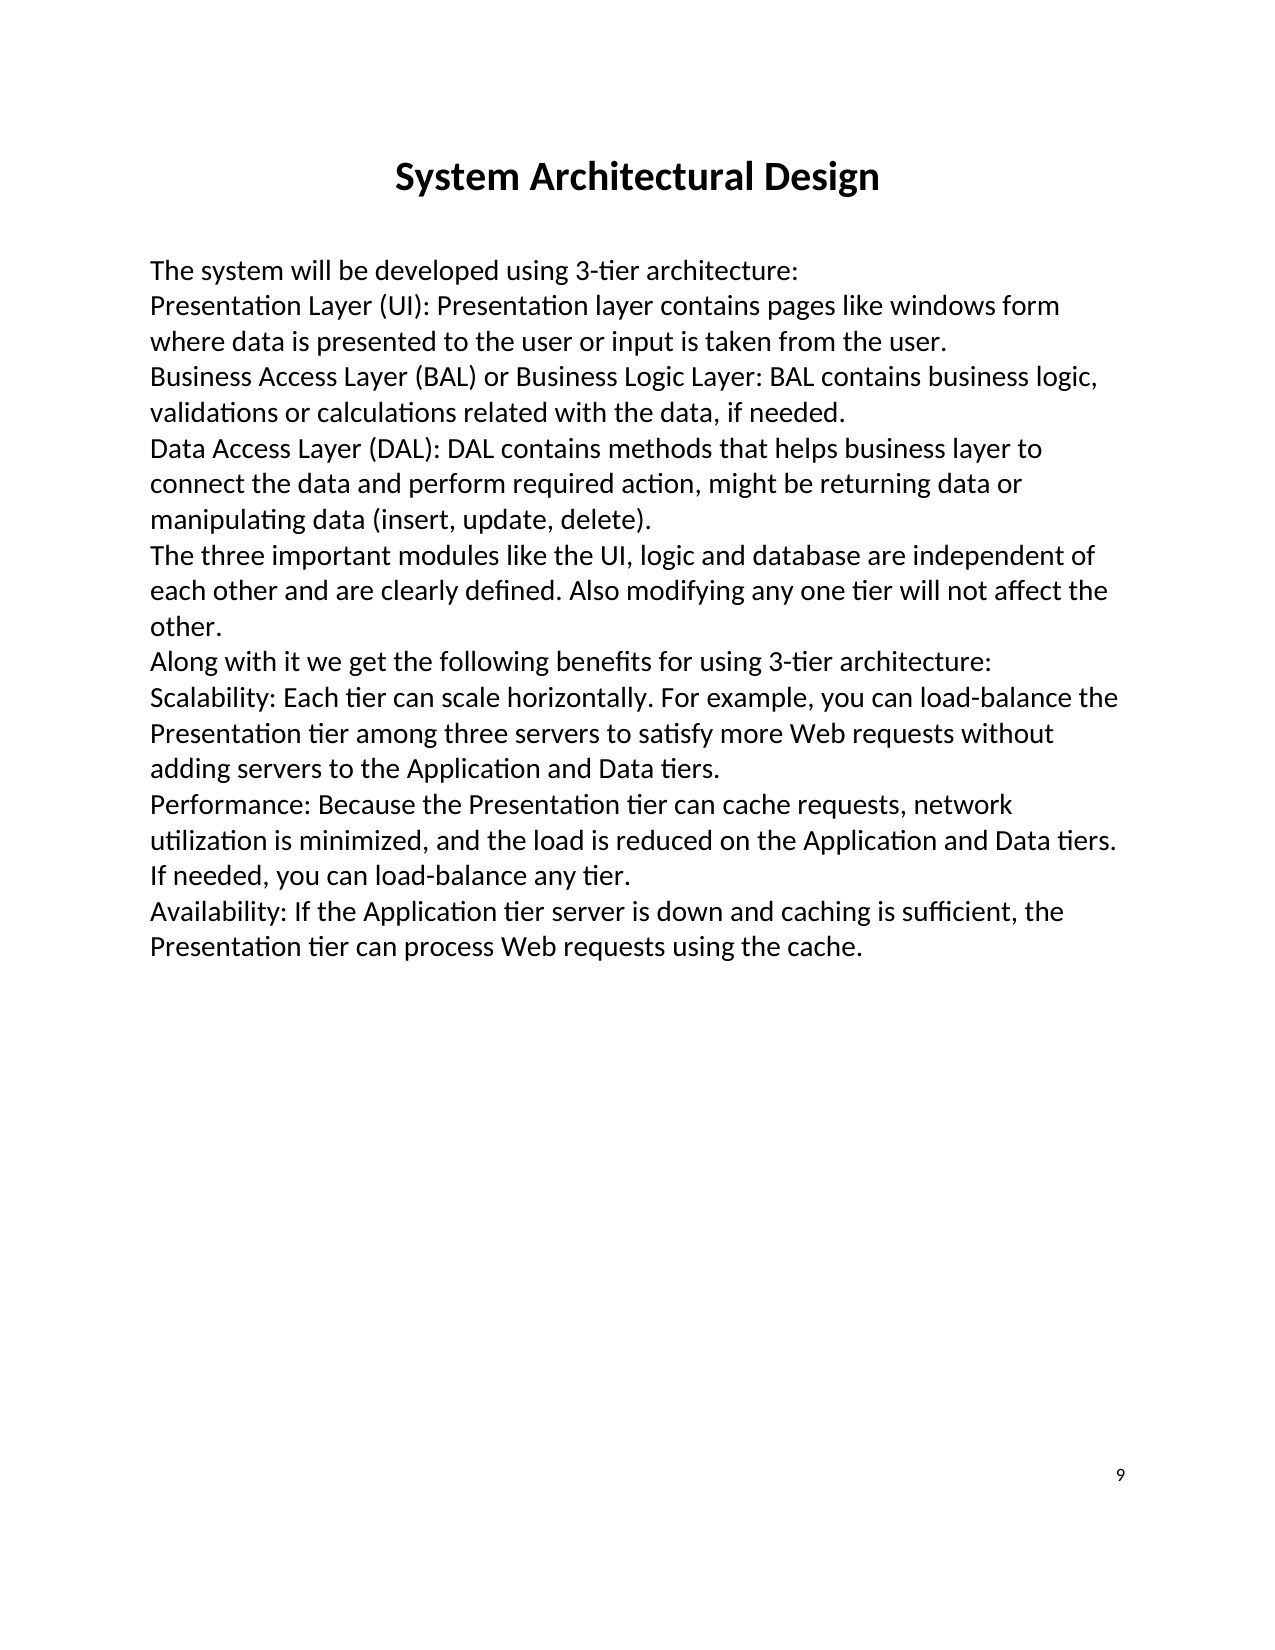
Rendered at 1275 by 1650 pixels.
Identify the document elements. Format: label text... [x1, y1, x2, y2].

text Scalability: Each tier can scale horizontally. For example, you can load-balance the Presentation tier among three servers to satisfy more Web requests without adding servers to the Application and Data tiers. [150, 679, 1125, 786]
text Availability: If the Application tier server is down and caching is sufficient, the Presentation tier can process Web requests using the cache. [150, 893, 1125, 964]
text Data Access Layer (DAL): DAL contains methods that helps business layer to connect the data and perform required action, might be returning data or manipulating data (insert, update, delete). [150, 430, 1125, 537]
text The system will be developed using 3-tier architecture: [150, 252, 1125, 287]
text Business Access Layer (BAL) or Business Logic Layer: BAL contains business logic, validations or calculations related with the data, if needed. [150, 358, 1125, 430]
text Performance: Because the Presentation tier can cache requests, network utilization is minimized, and the load is reduced on the Application and Data tiers. If needed, you can load-balance any tier. [150, 786, 1125, 893]
text Presentation Layer (UI): Presentation layer contains pages like windows form where data is presented to the user or input is taken from the user. [150, 287, 1125, 358]
text Along with it we get the following benefits for using 3-tier architecture: [150, 643, 1125, 679]
text 9 [150, 1463, 1125, 1486]
text System Architectural Design [150, 150, 1125, 201]
text The three important modules like the UI, logic and database are independent of each other and are clearly defined. Also modifying any one tier will not affect the other. [150, 537, 1125, 643]
